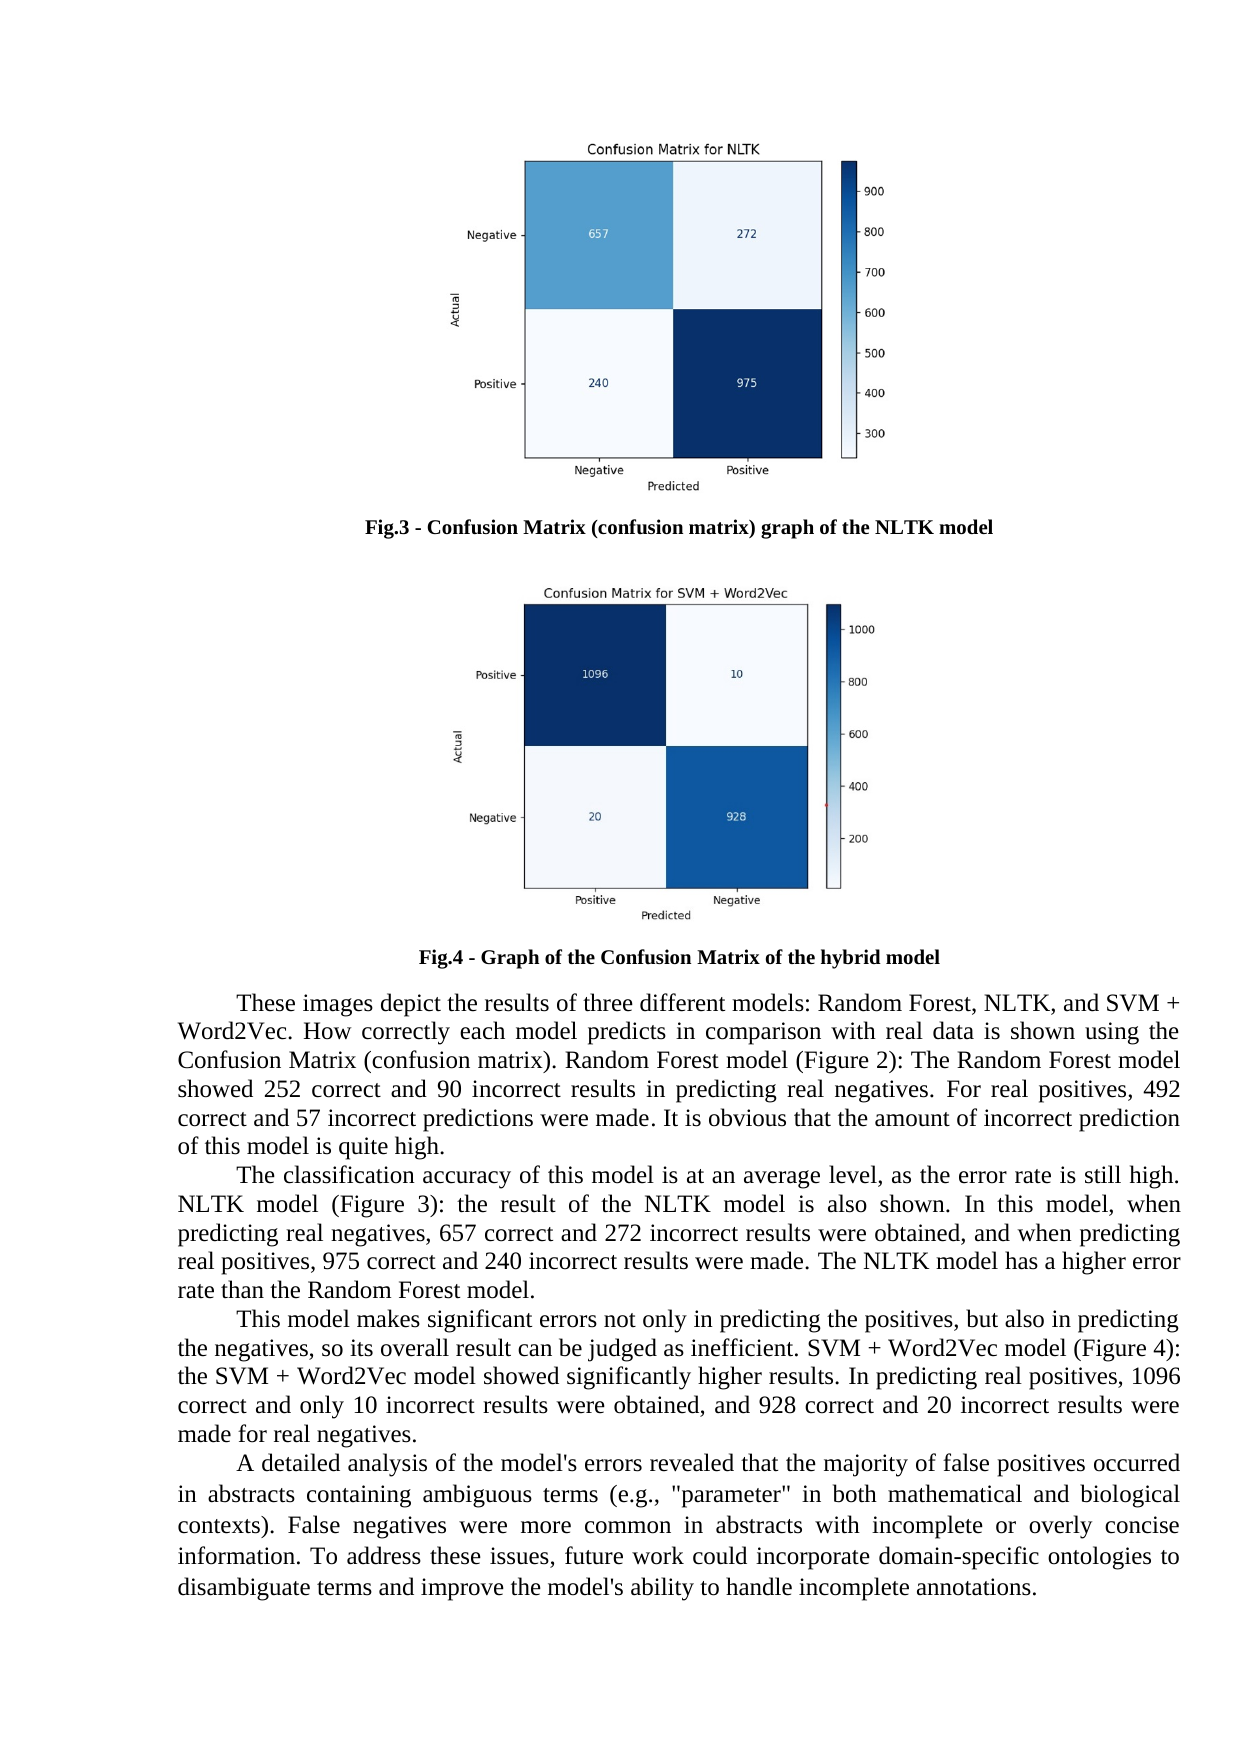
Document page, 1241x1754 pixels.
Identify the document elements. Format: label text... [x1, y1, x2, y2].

text Fig.4 - Graph of the Confusion Matrix of the hybrid model [177, 945, 1181, 969]
text The classification accuracy of this model is at an average level, as the error rate is still high. NLTK model (Figure 3): the result of the NLTK model is also shown. In this model, when predicting real negatives, 657 correct and 272 incorrect results were obtained, and when predicting real positives, 975 correct and 240 incorrect results were made. The NLTK model has a higher error rate than the Random Forest model. [177, 1160, 1181, 1304]
text A detailed analysis of the model's errors revealed that the majority of false positives occurred in abstracts containing ambiguous terms (e.g., "parameter" in both mathematical and biological contexts). False negatives were more common in abstracts with incomplete or overly concise information. To address these issues, future work could incorporate domain-specific ontologies to disambiguate terms and improve the model's ability to handle incomplete annotations. [177, 1448, 1181, 1601]
picture [446, 118, 913, 497]
text These images depict the results of three different models: Random Forest, NLTK, and SVM + Word2Vec. How correctly each model predicts in comparison with real data is shown using the Confusion Matrix (confusion matrix). Random Forest model (Figure 2): The Random Forest model showed 252 correct and 90 incorrect results in predicting real negatives. For real positives, 492 correct and 57 incorrect predictions were made. It is obvious that the amount of incorrect prediction of this model is quite high. [177, 988, 1181, 1160]
text Fig.3 - Confusion Matrix (confusion matrix) graph of the NLTK model [177, 515, 1181, 539]
text This model makes significant errors not only in predicting the positives, but also in predicting the negatives, so its overall result can be judged as inefficient. SVM + Word2Vec model (Figure 4): the SVM + Word2Vec model showed significantly higher results. In predicting real positives, 1096 correct and only 10 incorrect results were obtained, and 928 correct and 20 incorrect results were made for real negatives. [177, 1304, 1181, 1448]
picture [449, 557, 909, 927]
